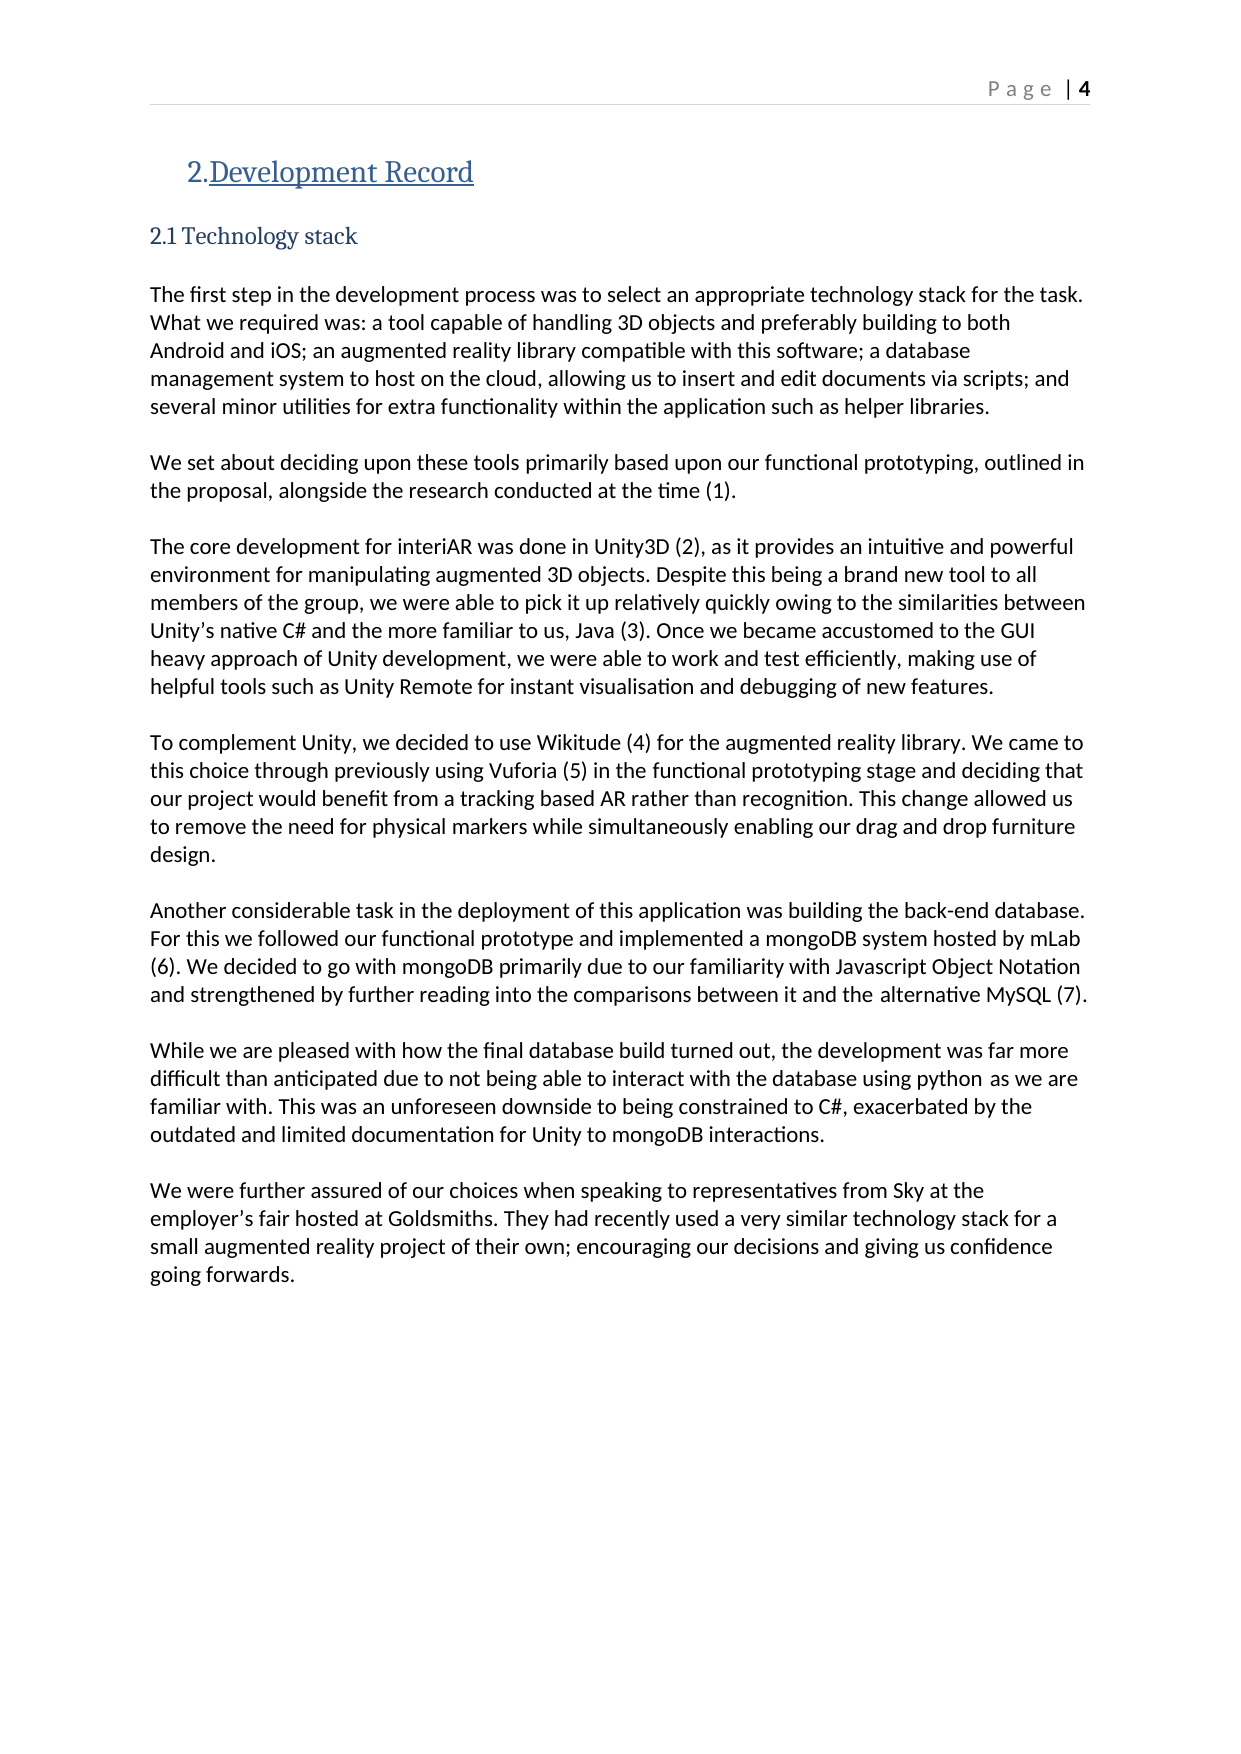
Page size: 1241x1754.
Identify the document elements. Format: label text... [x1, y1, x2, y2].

text To complement Unity, we decided to use Wikitude (4) for the augmented reality library. We came to this choice through previously using Vuforia (5) in the functional prototyping stage and deciding that our project would benefit from a tracking based AR rather than recognition. This change allowed us to remove the need for physical markers while simultaneously enabling our drag and drop furniture design. [150, 728, 1090, 868]
subtitle 2.1 Technology stack [150, 222, 1090, 251]
text We set about deciding upon these tools primarily based upon our functional prototyping, outlined in the proposal, alongside the research conducted at the time (1). [150, 448, 1090, 504]
text Another considerable task in the deployment of this application was building the back-end database. For this we followed our functional prototype and implemented a mongoDB system hosted by mLab (6). We decided to go with mongoDB primarily due to our familiarity with Javascript Object Notation and strengthened by further reading into the comparisons between it and the alternative MySQL (7). [150, 896, 1090, 1008]
text While we are pleased with how the final database build turned out, the development was far more difficult than anticipated due to not being able to interact with the database using python as we are familiar with. This was an unforeseen downside to being constrained to C#, exacerbated by the outdated and limited documentation for Unity to mongoDB interactions. [150, 1036, 1090, 1148]
text The first step in the development process was to select an appropriate technology stack for the task. What we required was: a tool capable of handling 3D objects and preferably building to both Android and iOS; an augmented reality library compatible with this software; a database management system to host on the cloud, allowing us to insert and edit documents via scripts; and several minor utilities for extra functionality within the application such as helper libraries. [150, 280, 1090, 420]
text We were further assured of our choices when speaking to representatives from Sky at the employer’s fair hosted at Goldsmiths. They had recently used a very similar technology stack for a small augmented reality project of their own; encouraging our decisions and giving us confidence going forwards. [150, 1176, 1090, 1288]
subtitle Development Record [187, 154, 1090, 190]
text The core development for interiAR was done in Unity3D (2), as it provides an intuitive and powerful environment for manipulating augmented 3D objects. Despite this being a brand new tool to all members of the group, we were able to pick it up relatively quickly owing to the similarities between Unity’s native C# and the more familiar to us, Java (3). Once we became accustomed to the GUI heavy approach of Unity development, we were able to work and test efficiently, making use of helpful tools such as Unity Remote for instant visualisation and debugging of new features. [150, 532, 1090, 700]
